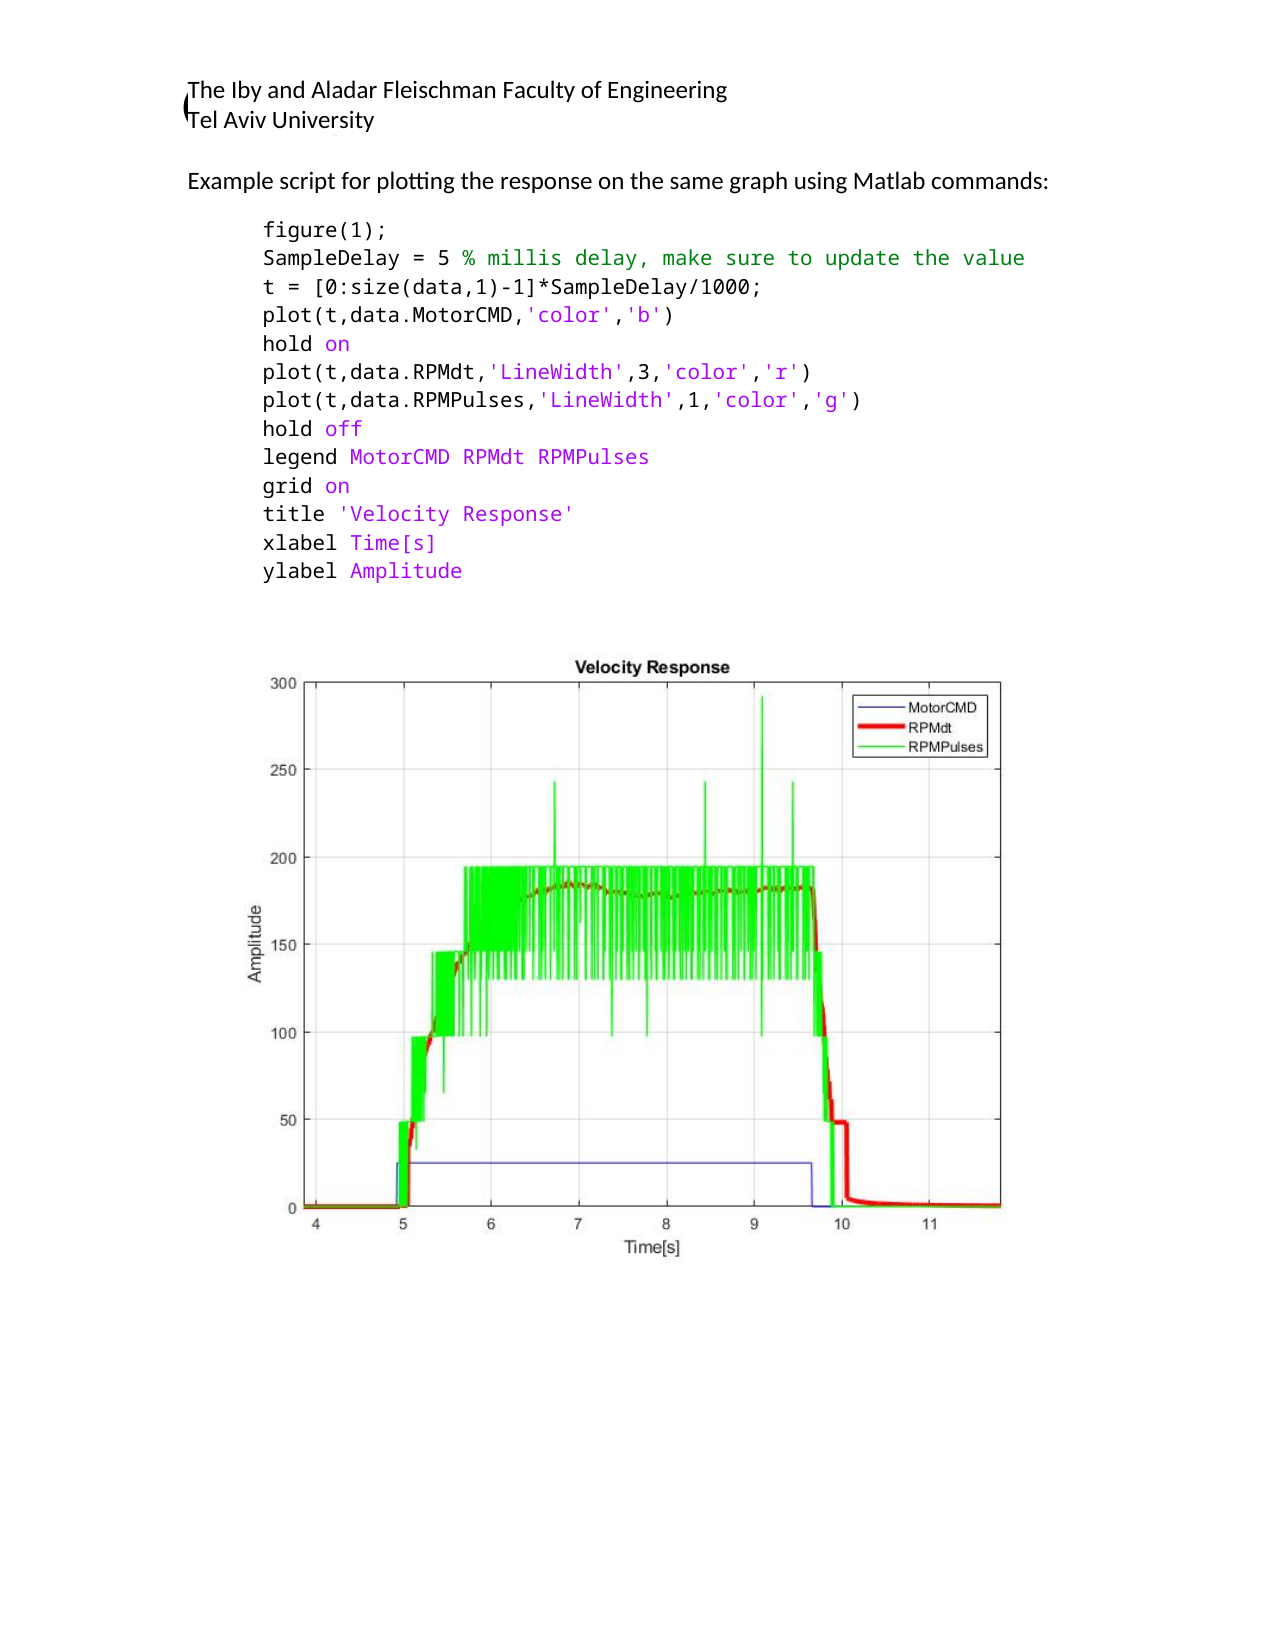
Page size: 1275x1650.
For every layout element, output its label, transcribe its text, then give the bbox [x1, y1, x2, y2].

text ylabel Amplitude [262, 556, 1087, 584]
text figure(1); [262, 215, 1087, 243]
list Example script for plotting the response on the same graph using Matlab commands: [187, 165, 1087, 196]
text plot(t,data.RPMdt,'LineWidth',3,'color','r') [262, 357, 1087, 386]
text SampleDelay = 5 % millis delay, make sure to update the value [262, 243, 1087, 272]
text plot(t,data.MotorCMD,'color','b') [262, 300, 1087, 329]
text title 'Velocity Response' [262, 499, 1087, 528]
picture [182, 79, 361, 137]
text plot(t,data.RPMPulses,'LineWidth',1,'color','g') [262, 386, 1087, 414]
text xlabel Time[s] [262, 528, 1087, 556]
text hold off [262, 414, 1087, 442]
picture [187, 634, 1087, 1277]
text t = [0:size(data,1)-1]*SampleDelay/1000; [262, 272, 1087, 300]
text hold on [262, 329, 1087, 357]
text grid on [262, 471, 1087, 499]
text legend MotorCMD RPMdt RPMPulses [262, 442, 1087, 471]
